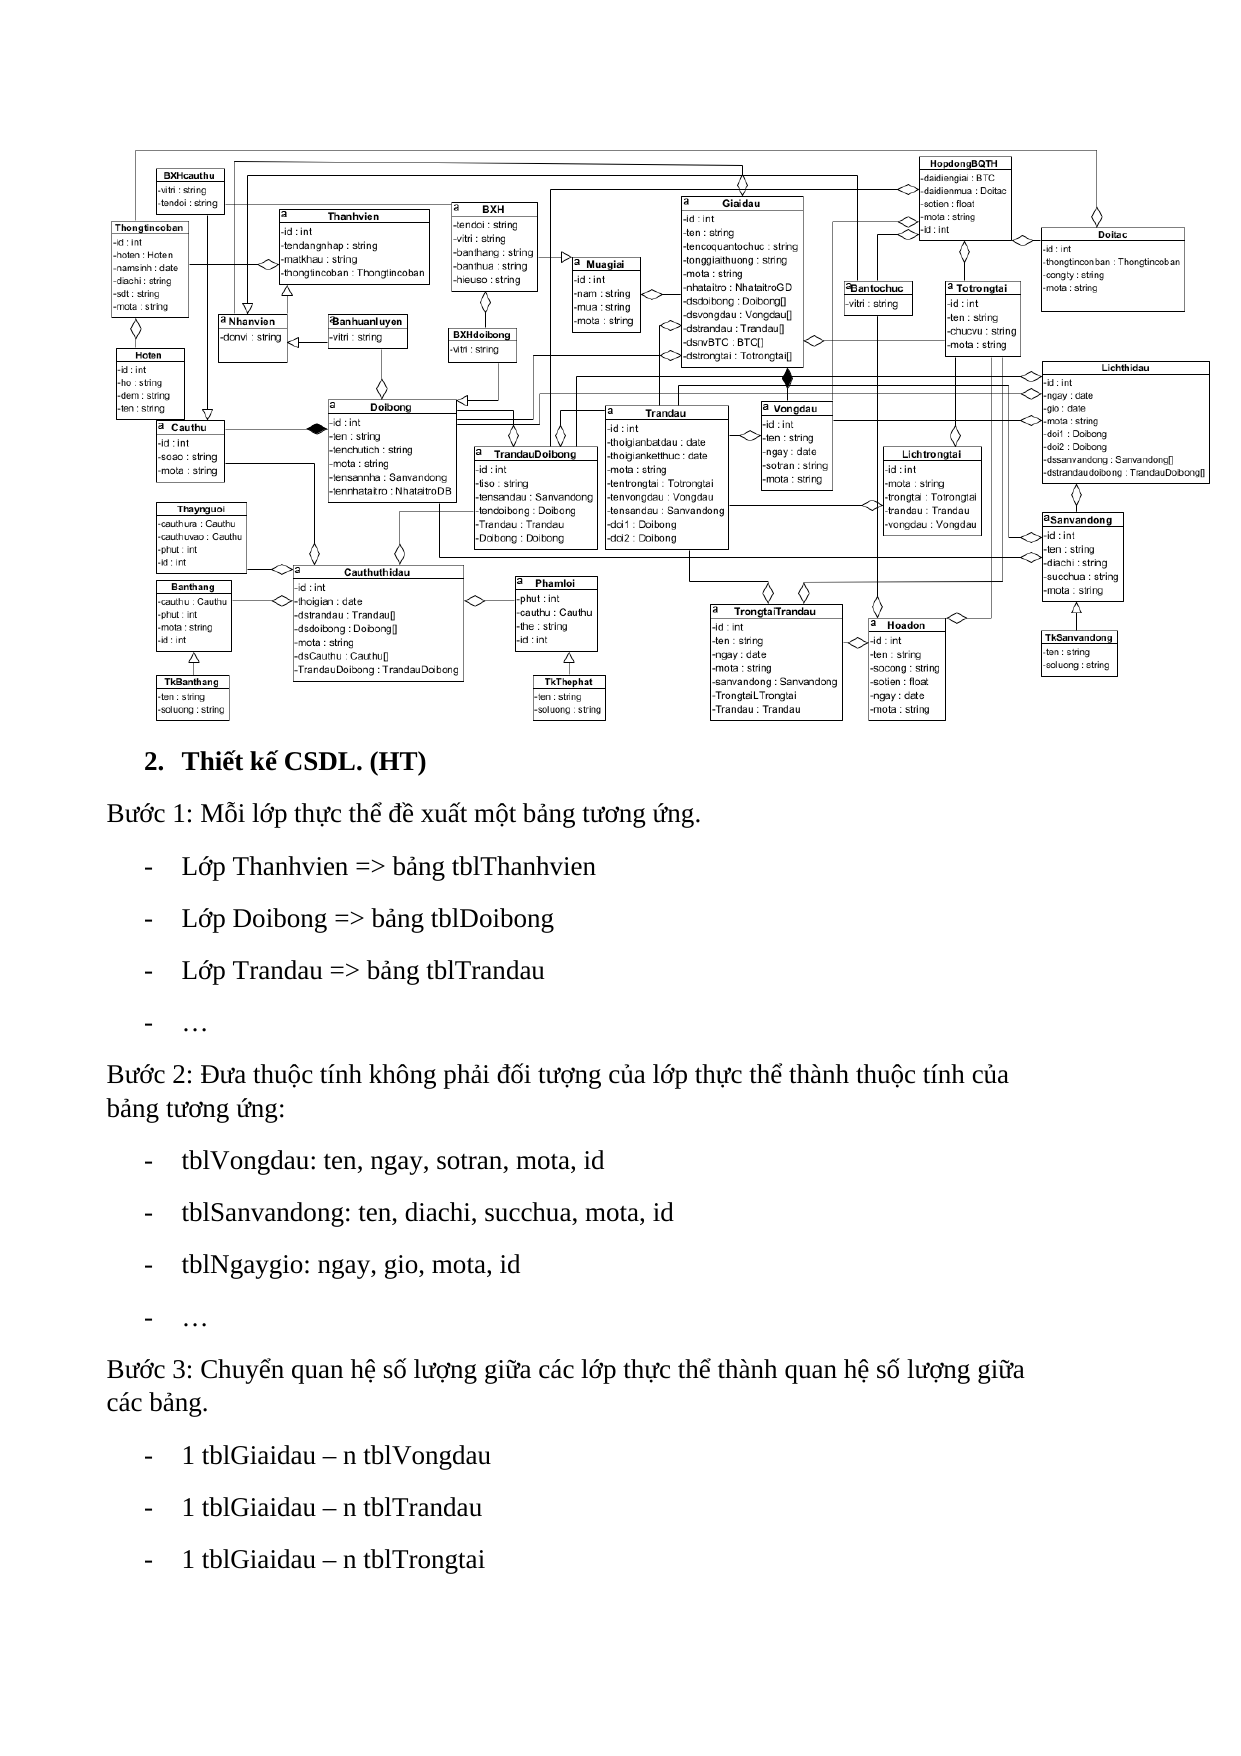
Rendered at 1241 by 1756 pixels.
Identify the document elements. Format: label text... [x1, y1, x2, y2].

list tblSanvandong: ten, diachi, succhua, mota, id [144, 1196, 1052, 1228]
text Bước 3: Chuyển quan hệ số lượng giữa các lớp thực thể thành quan hệ số lượng giữa các bảng. [106, 1353, 1052, 1418]
text Bước 1: Mỗi lớp thực thể đề xuất một bảng tương ứng. [106, 798, 1052, 829]
list tblNgaygio: ngay, gio, mota, id [144, 1249, 1052, 1280]
list … [144, 1006, 1052, 1037]
list 1 tblGiaidau – n tblTrandau [144, 1491, 1052, 1522]
list Lớp Trandau => bảng tblTrandau [144, 954, 1052, 985]
list 1 tblGiaidau – n tblTrongtai [144, 1543, 1052, 1574]
list 1 tblGiaidau – n tblVongdau [144, 1439, 1052, 1470]
list … [144, 1301, 1052, 1332]
list Thiết kế CSDL. (HT) [144, 745, 1052, 777]
list Lớp Thanhvien => bảng tblThanhvien [144, 850, 1052, 881]
text Bước 2: Đưa thuộc tính không phải đối tượng của lớp thực thể thành thuộc tính của bảng tương ứng: [106, 1058, 1052, 1123]
list Lớp Doibong => bảng tblDoibong [144, 902, 1052, 933]
list tblVongdau: ten, ngay, sotran, mota, id [144, 1144, 1052, 1175]
picture [106, 145, 1214, 725]
